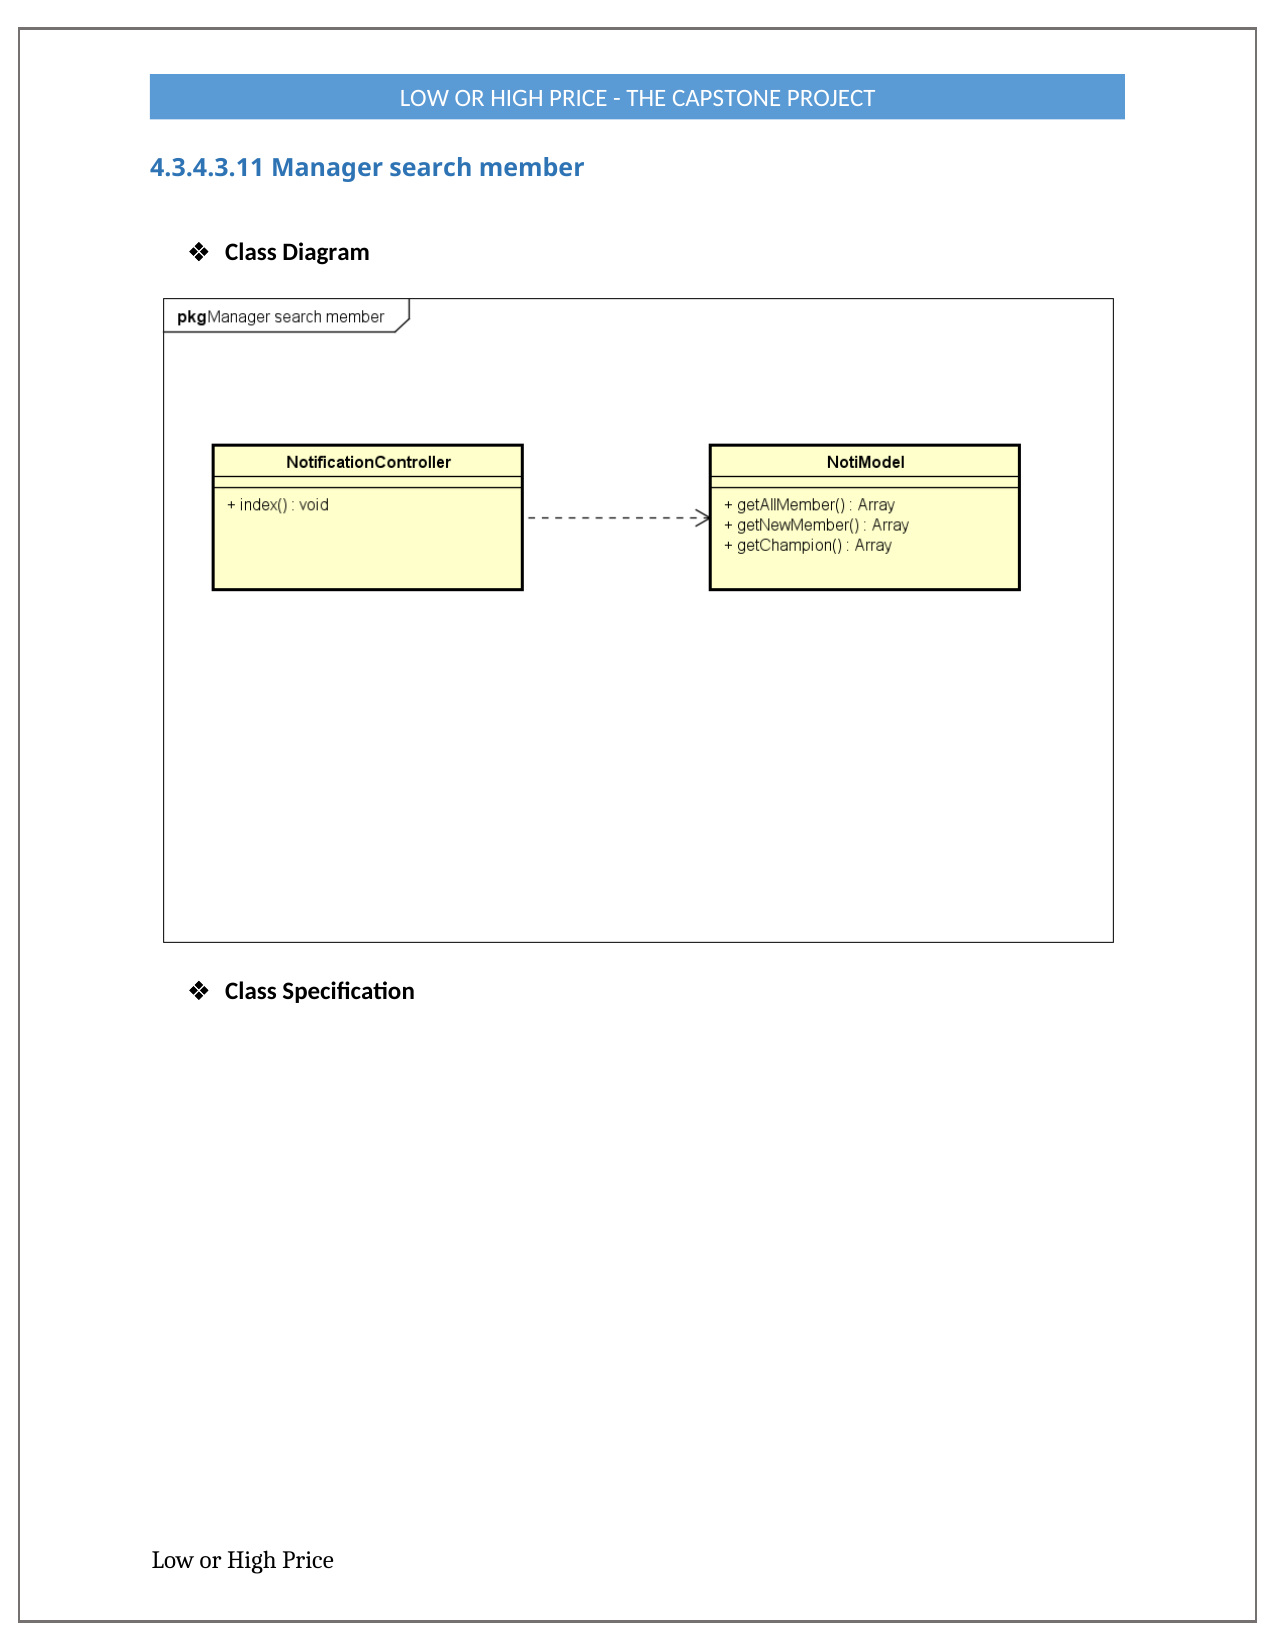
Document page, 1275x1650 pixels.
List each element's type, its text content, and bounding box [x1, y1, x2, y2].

list Class Diagram [187, 236, 1125, 267]
picture [150, 286, 1125, 956]
subtitle 4.3.4.3.11 Manager search member [150, 150, 1125, 184]
list Class Specification [187, 975, 1125, 1006]
